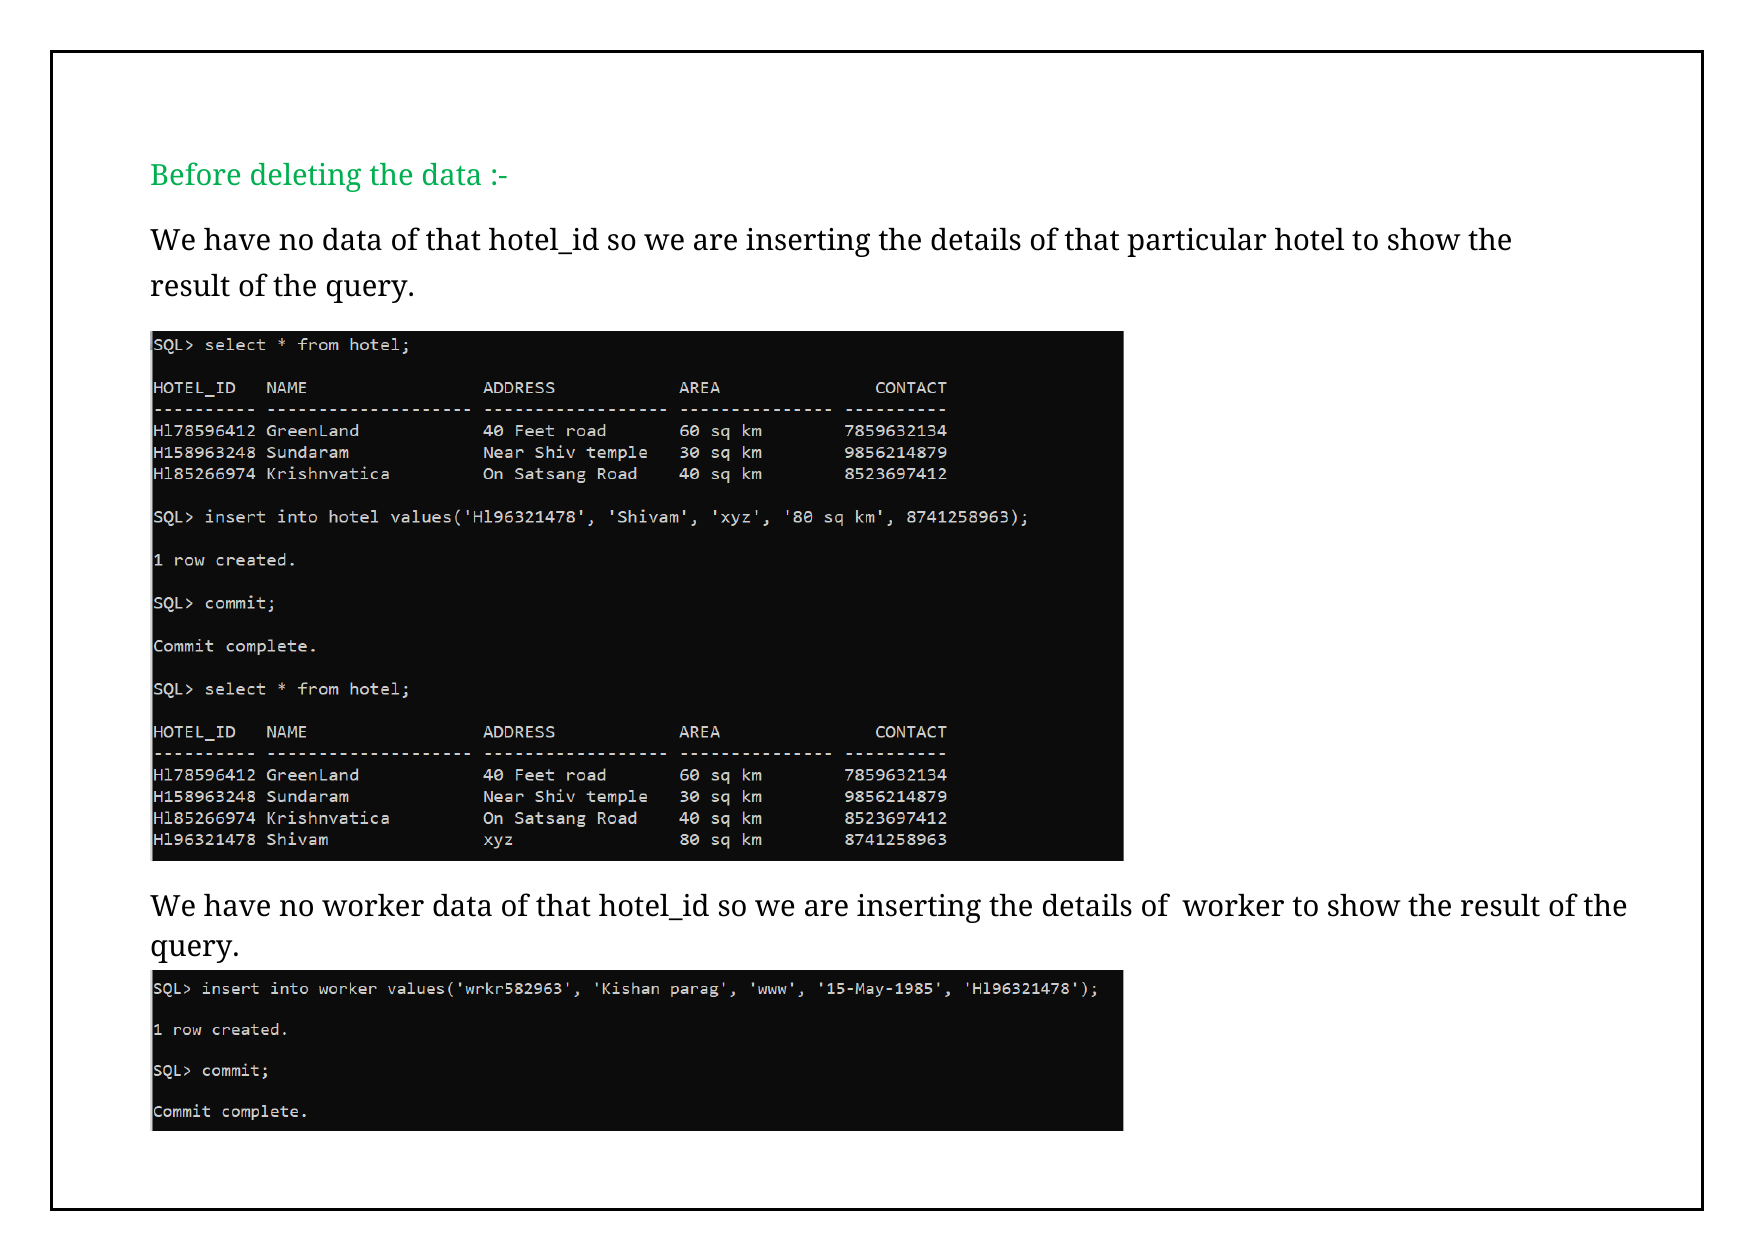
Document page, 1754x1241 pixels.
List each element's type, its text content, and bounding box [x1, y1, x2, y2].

text Before deleting the data :- [150, 154, 1652, 193]
picture [150, 331, 1124, 861]
text We have no data of that hotel_id so we are inserting the details of that particular hotel to show the result of the query. [150, 219, 1574, 305]
picture [150, 970, 1124, 1131]
